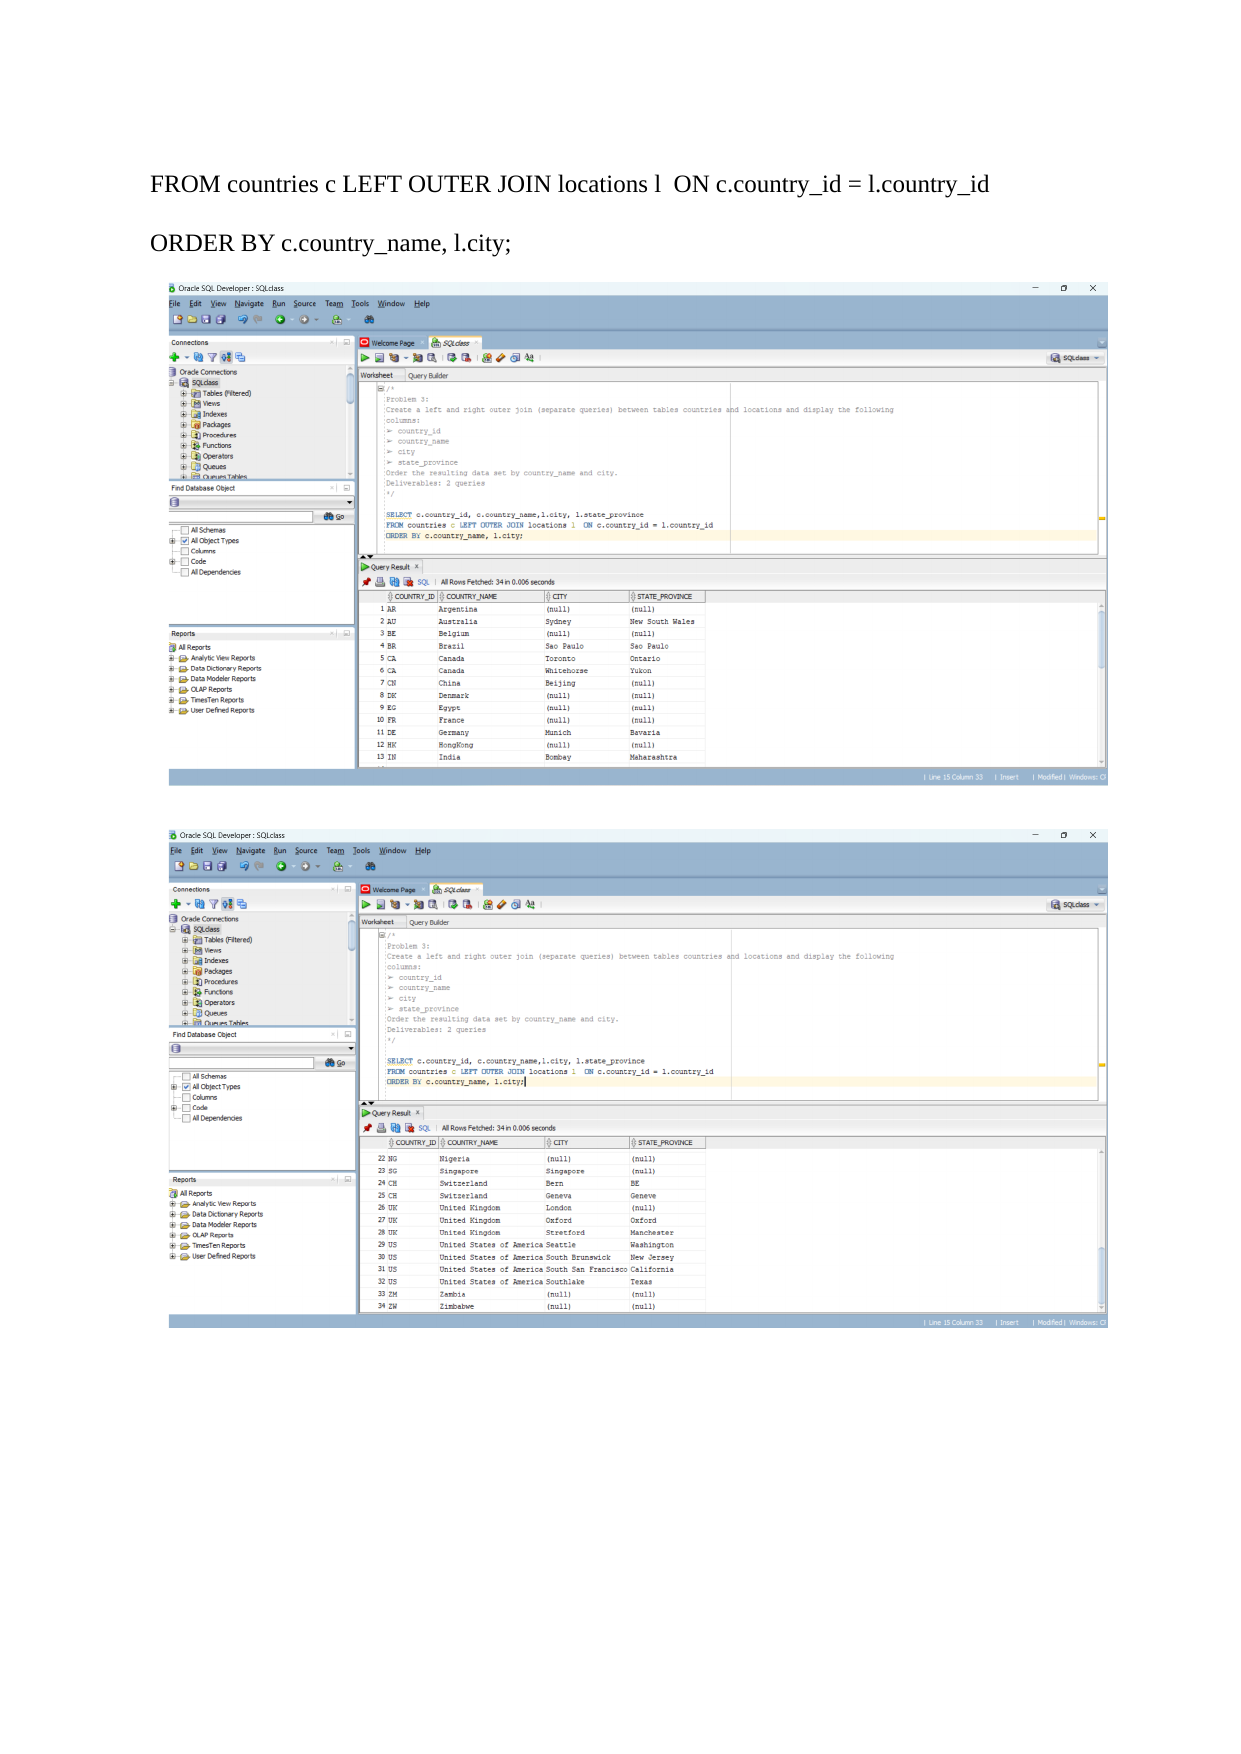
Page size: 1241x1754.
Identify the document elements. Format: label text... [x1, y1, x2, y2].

text ORDER BY c.country_name, l.city; [150, 223, 1090, 261]
text FROM countries c LEFT OUTER JOIN locations l ON c.country_id = l.country_id [150, 164, 1090, 202]
